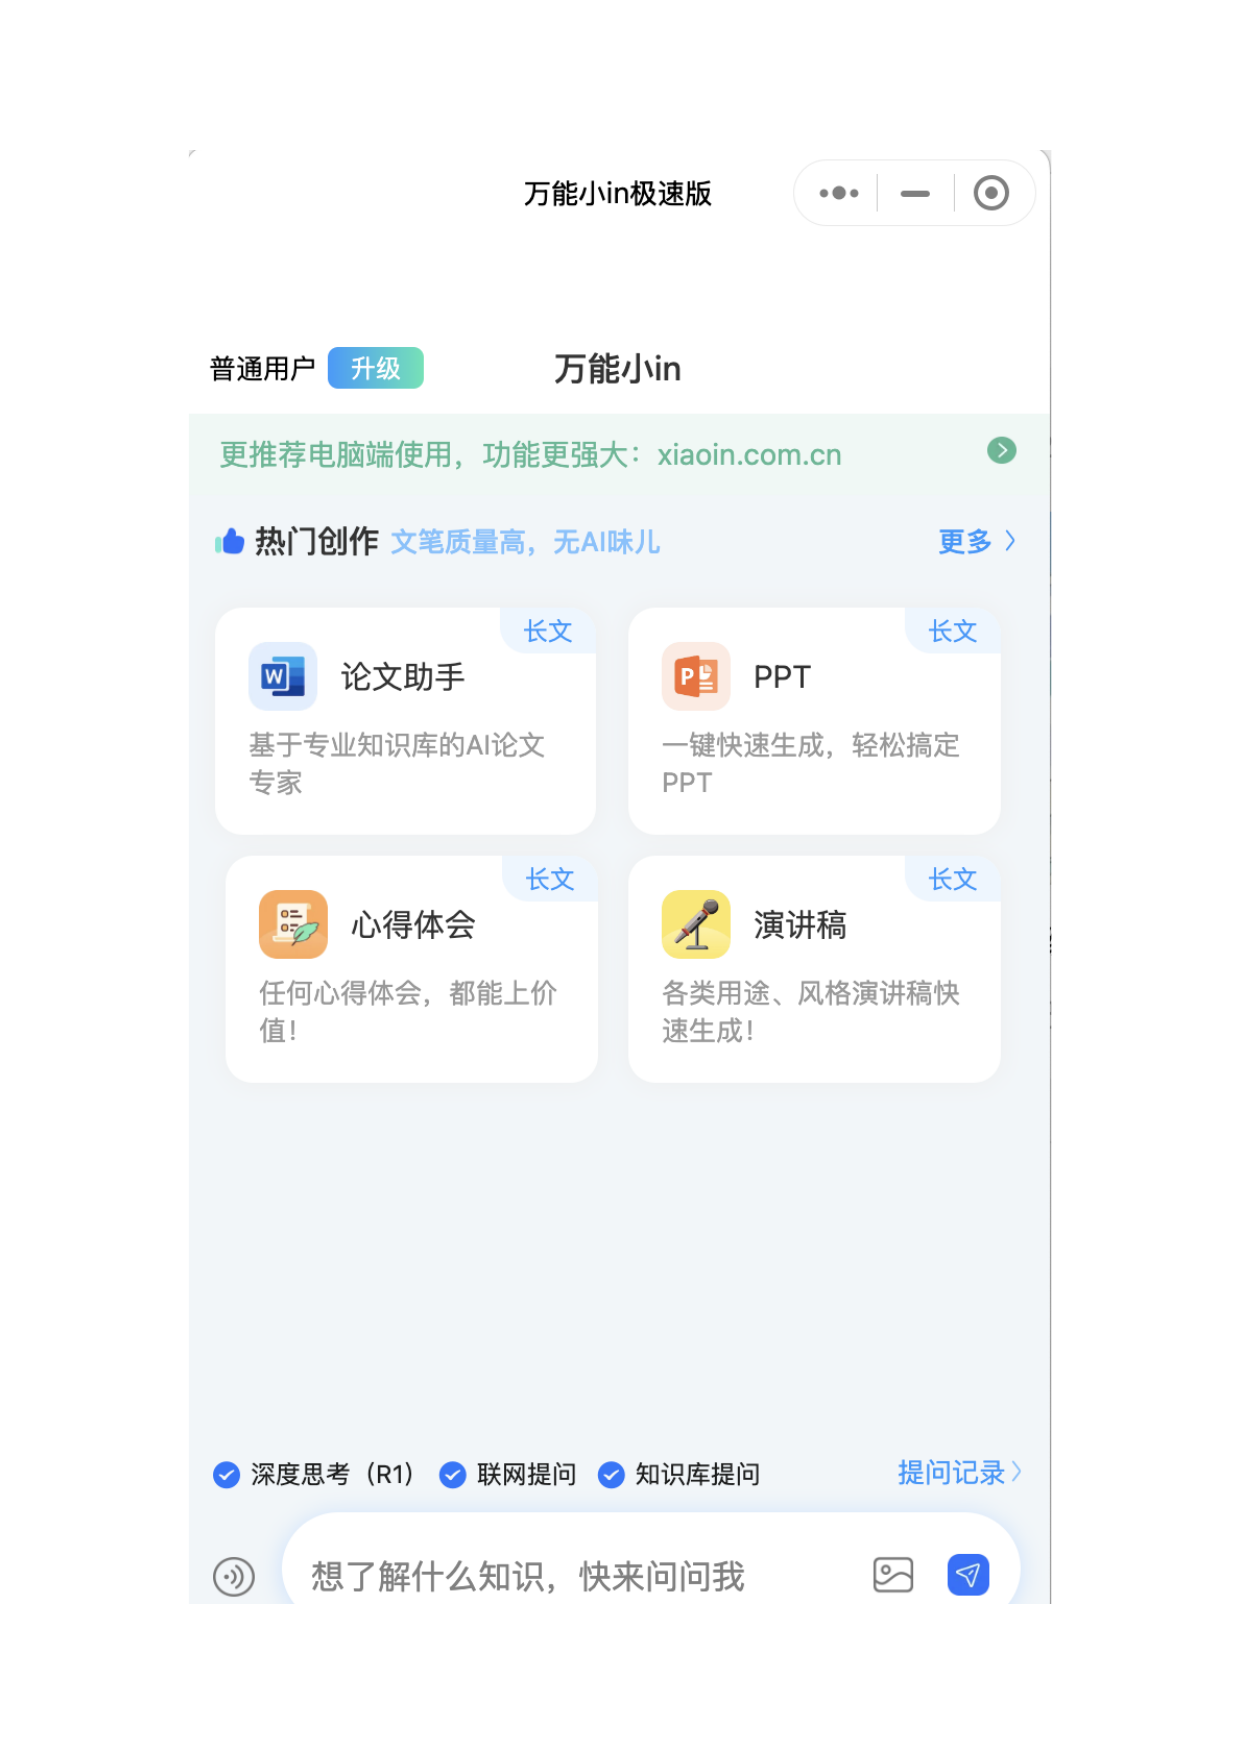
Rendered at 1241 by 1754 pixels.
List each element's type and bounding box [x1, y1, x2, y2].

picture [188, 150, 1052, 1604]
